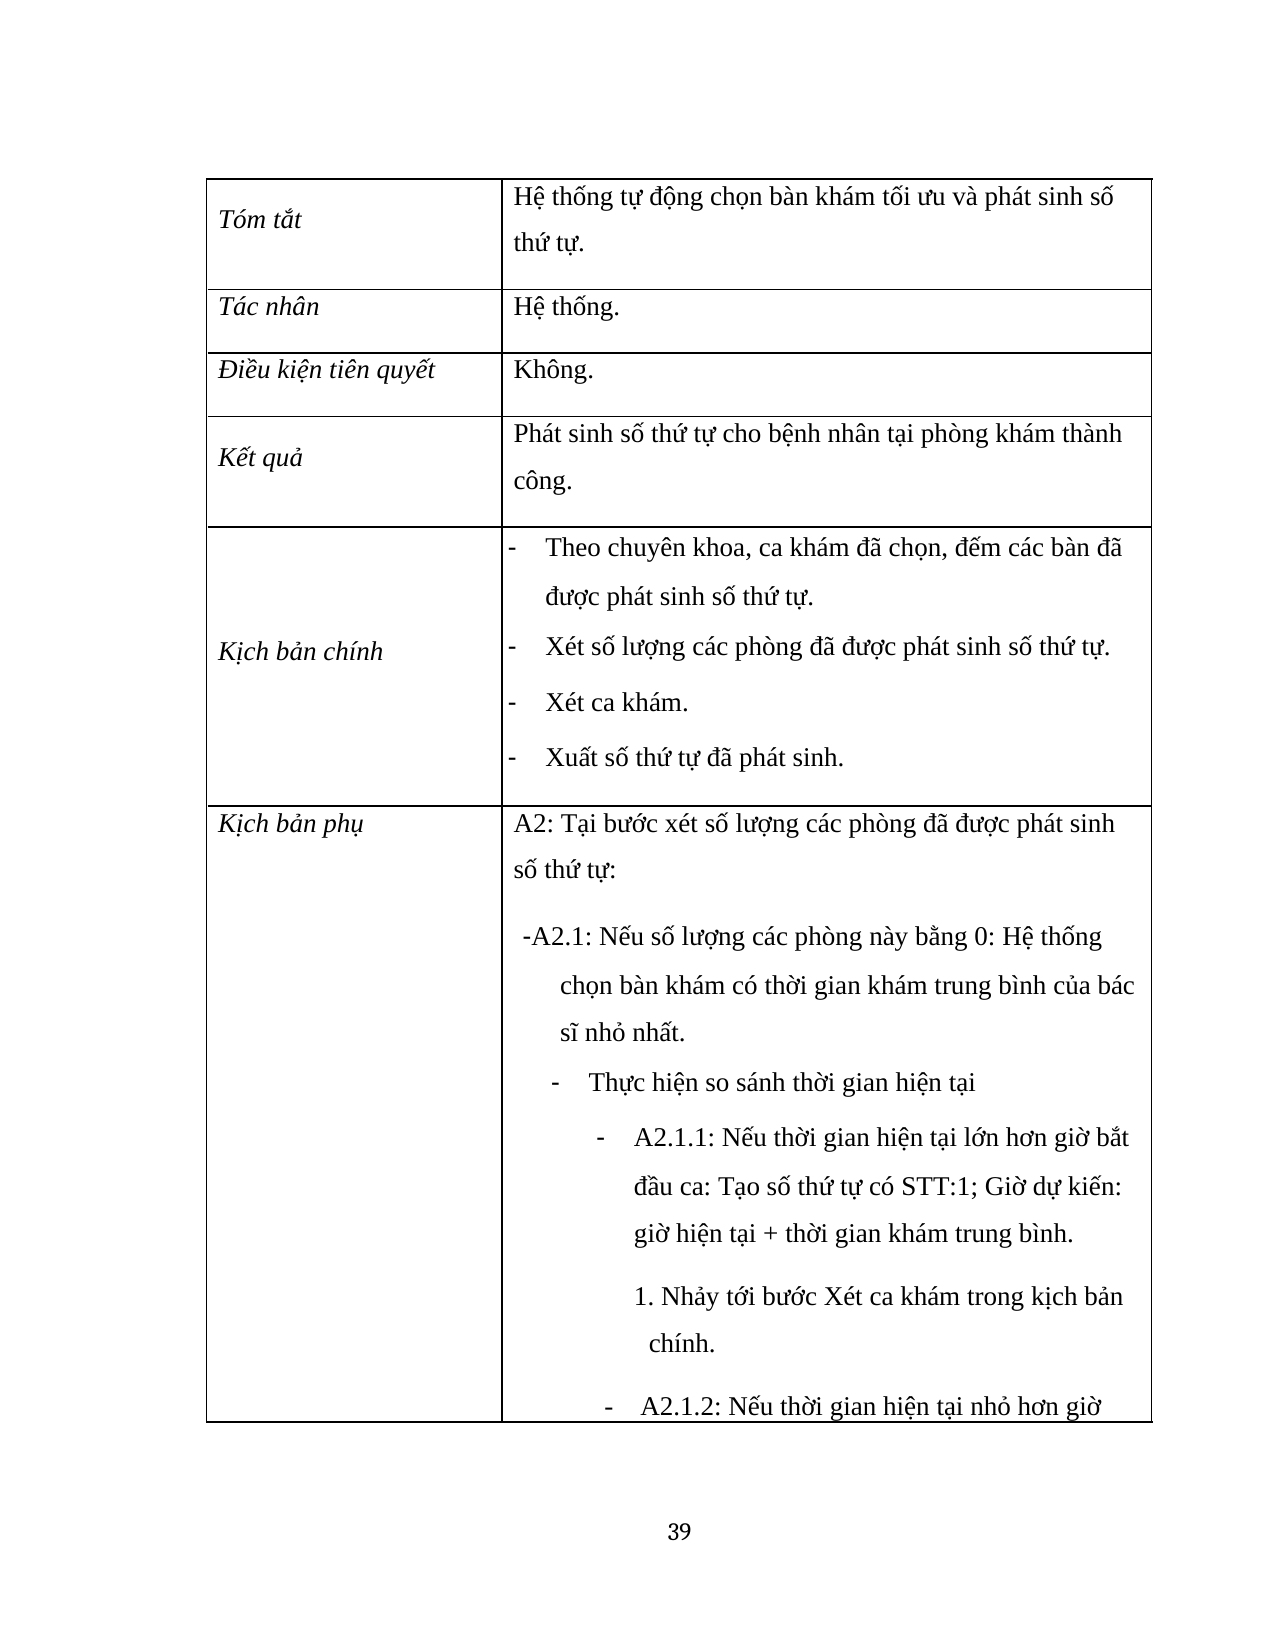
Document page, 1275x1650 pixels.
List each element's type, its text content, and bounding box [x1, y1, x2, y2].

table_cell Theo chuyên khoa, ca khám đã chọn, đếm các bàn đã được phát sinh số thứ tự. Xét số lượng các phòng đã được phát sinh số thứ tự. Xét ca khám. Xuất số thứ tự đã phát sinh. [503, 528, 1151, 805]
table_cell Phát sinh số thứ tự cho bệnh nhân tại phòng khám thành công. [503, 417, 1151, 526]
table_cell Hệ thống. [503, 290, 1151, 352]
table_cell Điều kiện tiên quyết [207, 353, 501, 416]
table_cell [503, 807, 1151, 1421]
table_cell Không. [503, 354, 1151, 416]
table_cell Tóm tắt [207, 180, 501, 288]
table_cell Kịch bản chính [207, 527, 501, 805]
table_cell Kịch bản phụ [207, 806, 501, 1421]
table_cell Tác nhân [207, 290, 501, 352]
table_cell Hệ thống tự động chọn bàn khám tối ưu và phát sinh số thứ tự. [503, 180, 1151, 288]
table_cell Kết quả [207, 417, 501, 526]
